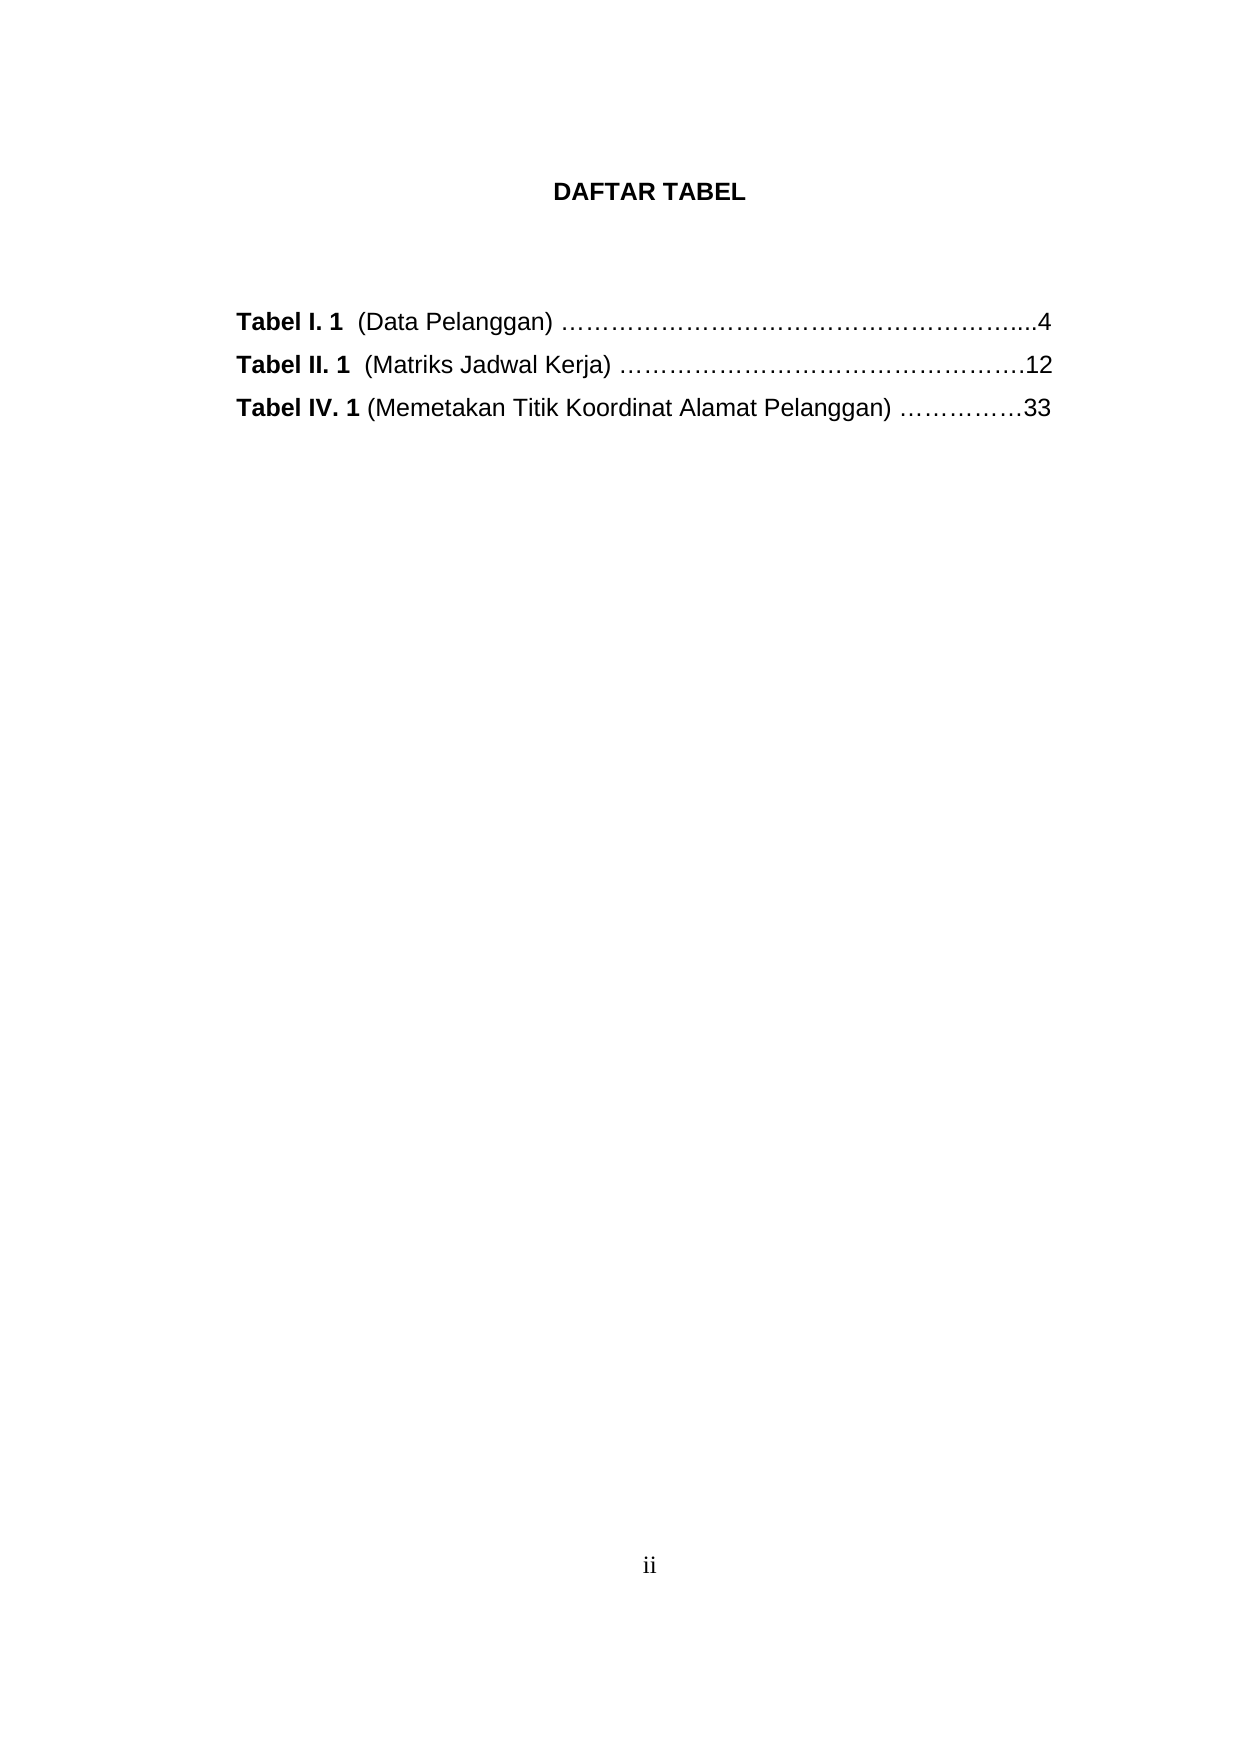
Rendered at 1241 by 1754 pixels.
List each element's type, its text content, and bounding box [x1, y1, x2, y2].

text Tabel IV. 1 (Memetakan Titik Koordinat Alamat Pelanggan) ……………33 [236, 393, 1063, 422]
text Tabel I. 1 (Data Pelanggan) ………………………………………………....4 [236, 307, 1063, 335]
subtitle DAFTAR TABEL [236, 177, 1063, 206]
text Tabel II. 1 (Matriks Jadwal Kerja) ………………………………………….12 [236, 350, 1063, 378]
